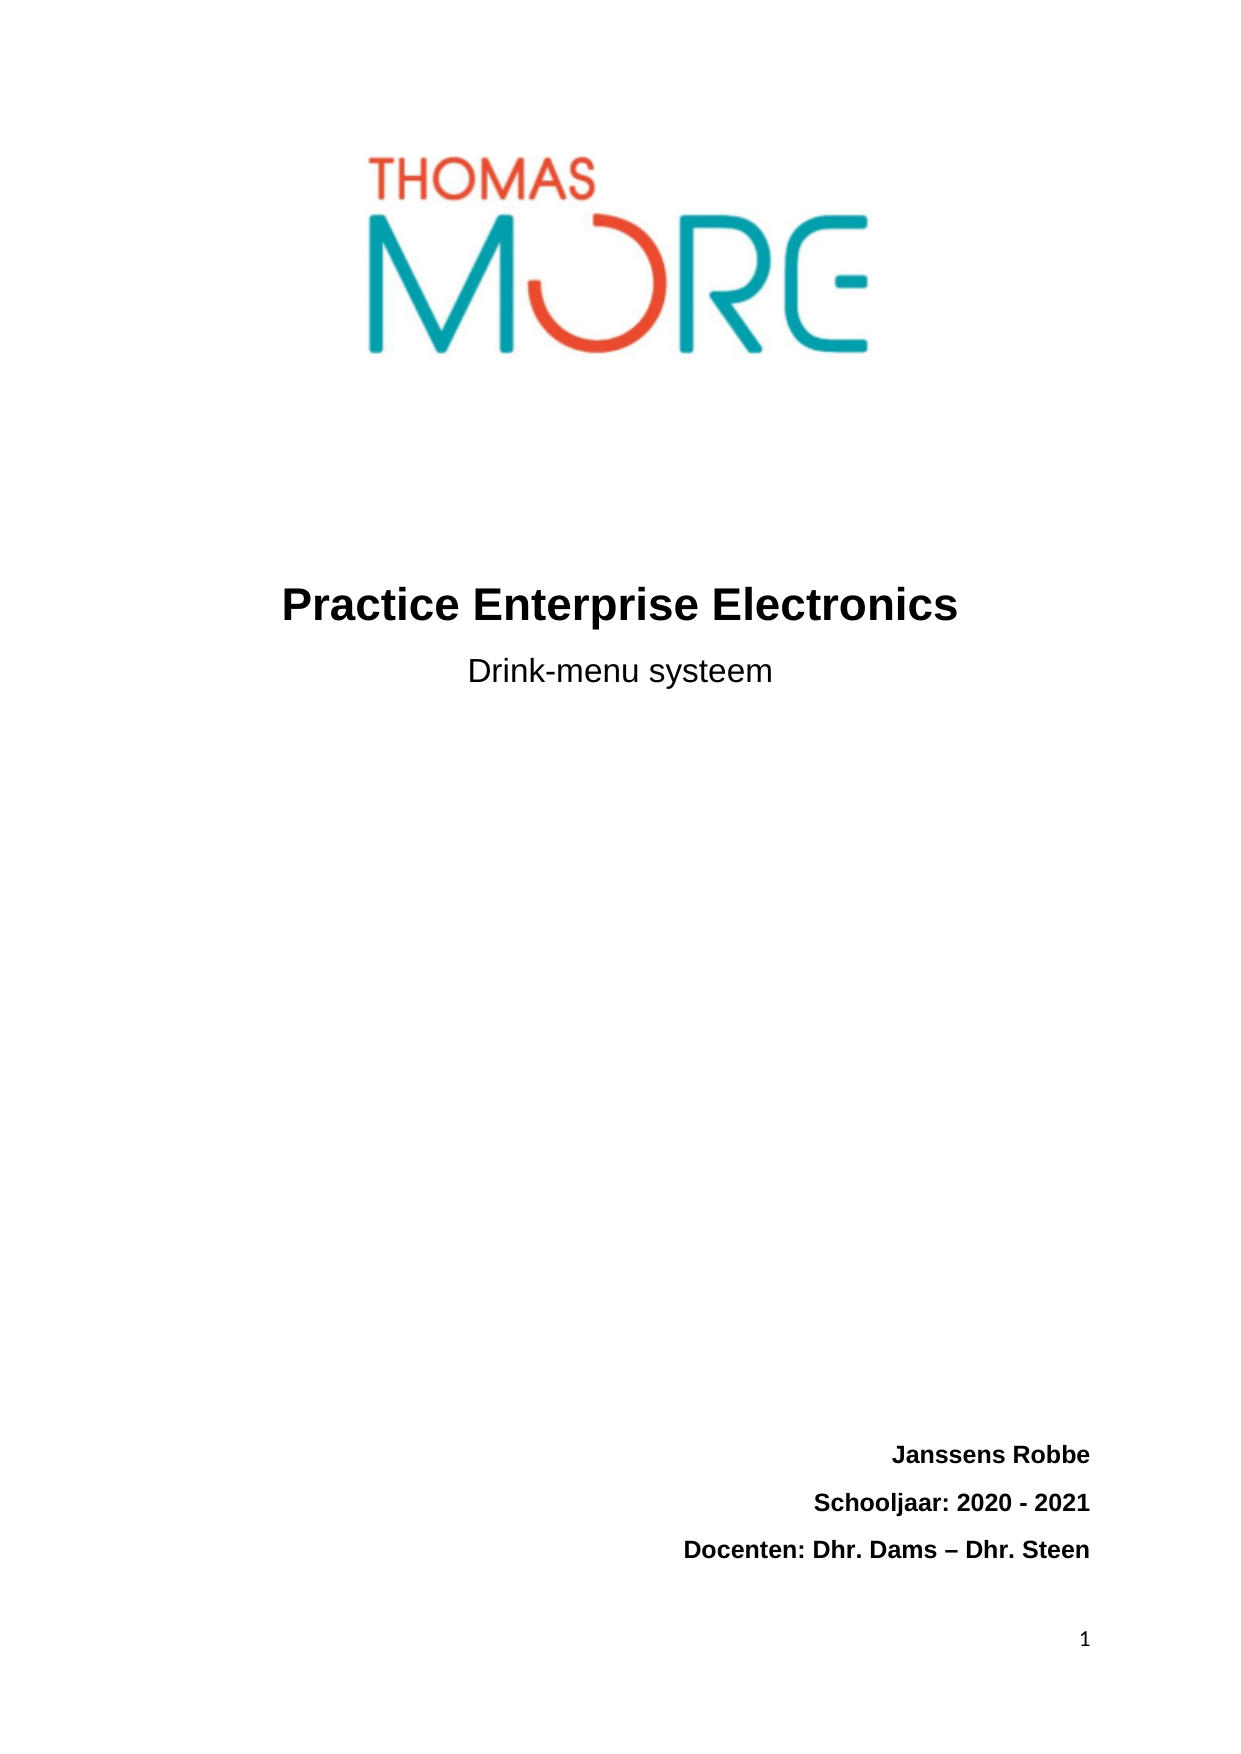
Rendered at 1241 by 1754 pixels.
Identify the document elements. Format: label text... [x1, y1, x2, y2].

text Practice Enterprise Electronics [150, 578, 1090, 630]
picture [333, 132, 907, 385]
text Drink-menu systeem [150, 651, 1090, 690]
text Schooljaar: 2020 - 2021 [150, 1487, 1090, 1516]
text Docenten: Dhr. Dams – Dhr. Steen [150, 1535, 1090, 1564]
text Janssens Robbe [150, 1440, 1090, 1468]
